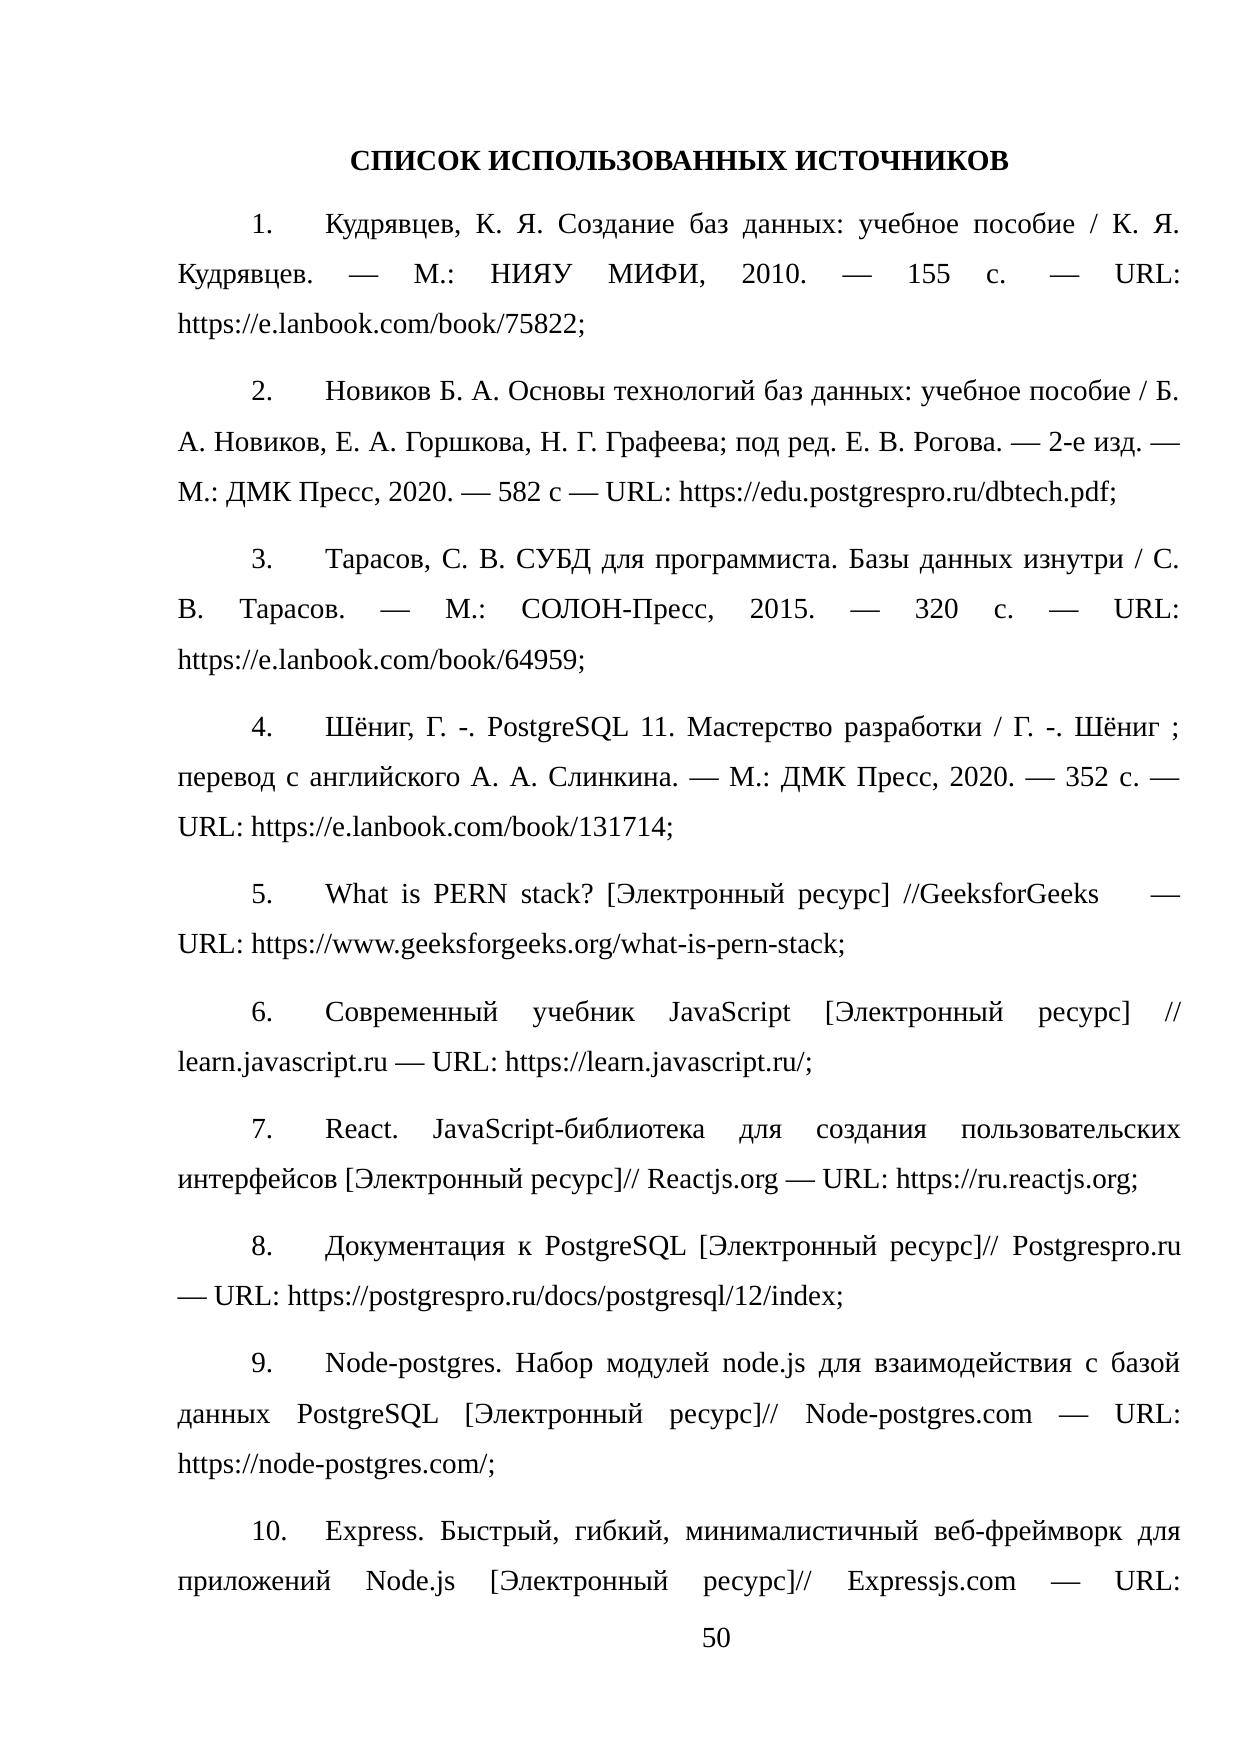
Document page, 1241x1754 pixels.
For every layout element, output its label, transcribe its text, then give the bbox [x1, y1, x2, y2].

subtitle Список использованных источников [177, 143, 1181, 177]
list Новиков Б. А. Основы технологий баз данных: учебное пособие / Б. А. Новиков, Е. А. Горшкова, Н. Г. Графеева; под ред. Е. В. Рогова. — 2-е изд. — М.: ДМК Пресс, 2020. — 582 с — URL: https://edu.postgrespro.ru/dbtech.pdf; [177, 373, 1181, 508]
list Шёниг, Г. -. PostgreSQL 11. Мастерство разработки / Г. -. Шёниг ; перевод с английского А. А. Слинкина. — М.: ДМК Пресс, 2020. — 352 с. — URL: https://e.lanbook.com/book/131714; [177, 709, 1181, 843]
list Node-postgres. Набор модулей node.js для взаимодействия с базой данных PostgreSQL [Электронный ресурс]// Node-postgres.com — URL: https://node-postgres.com/; [177, 1346, 1181, 1480]
list Современный учебник JavaScript [Электронный ресурс] // learn.javascript.ru — URL: https://learn.javascript.ru/; [177, 994, 1181, 1077]
list Кудрявцев, К. Я. Создание баз данных: учебное пособие / К. Я. Кудрявцев. — М.: НИЯУ МИФИ, 2010. — 155 с. — URL: https://e.lanbook.com/book/75822; [177, 206, 1181, 340]
list React. JavaScript-библиотека для создания пользовательских интерфейсов [Электронный ресурс]// Reactjs.org — URL: https://ru.reactjs.org; [177, 1111, 1181, 1195]
list What is PERN stack? [Электронный ресурс] //GeeksforGeeks — URL: https://www.geeksforgeeks.org/what-is-pern-stack; [177, 876, 1181, 960]
list Документация к PostgreSQL [Электронный ресурс]// Postgrespro.ru — URL: https://postgrespro.ru/docs/postgresql/12/index; [177, 1228, 1181, 1312]
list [177, 1513, 1181, 1597]
list Тарасов, С. В. СУБД для программиста. Базы данных изнутри / С. В. Тарасов. — М.: СОЛОН-Пресс, 2015. — 320 с. — URL: https://e.lanbook.com/book/64959; [177, 541, 1181, 675]
